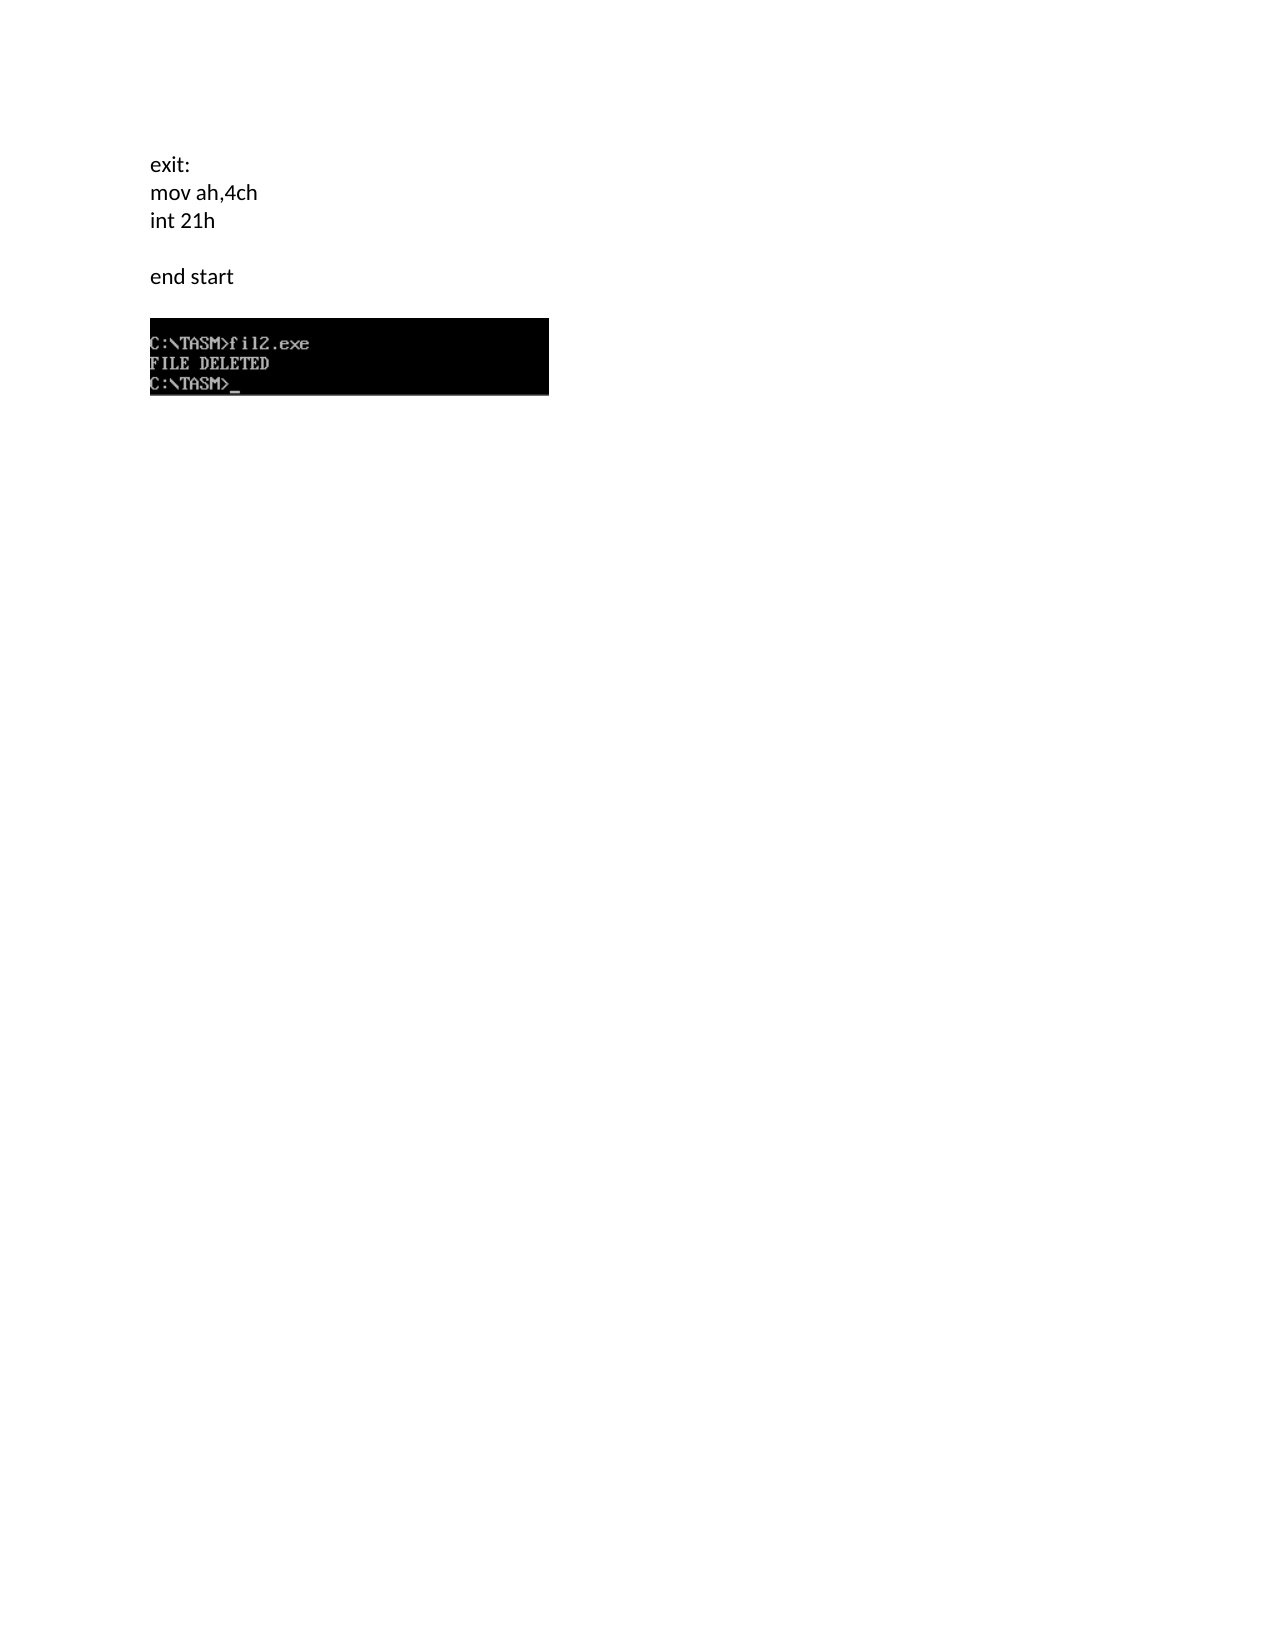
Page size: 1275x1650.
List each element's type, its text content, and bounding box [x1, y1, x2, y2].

picture [150, 318, 549, 396]
text exit: [150, 150, 1125, 178]
text int 21h [150, 206, 1125, 234]
text end start [150, 262, 1125, 290]
text mov ah,4ch [150, 178, 1125, 206]
